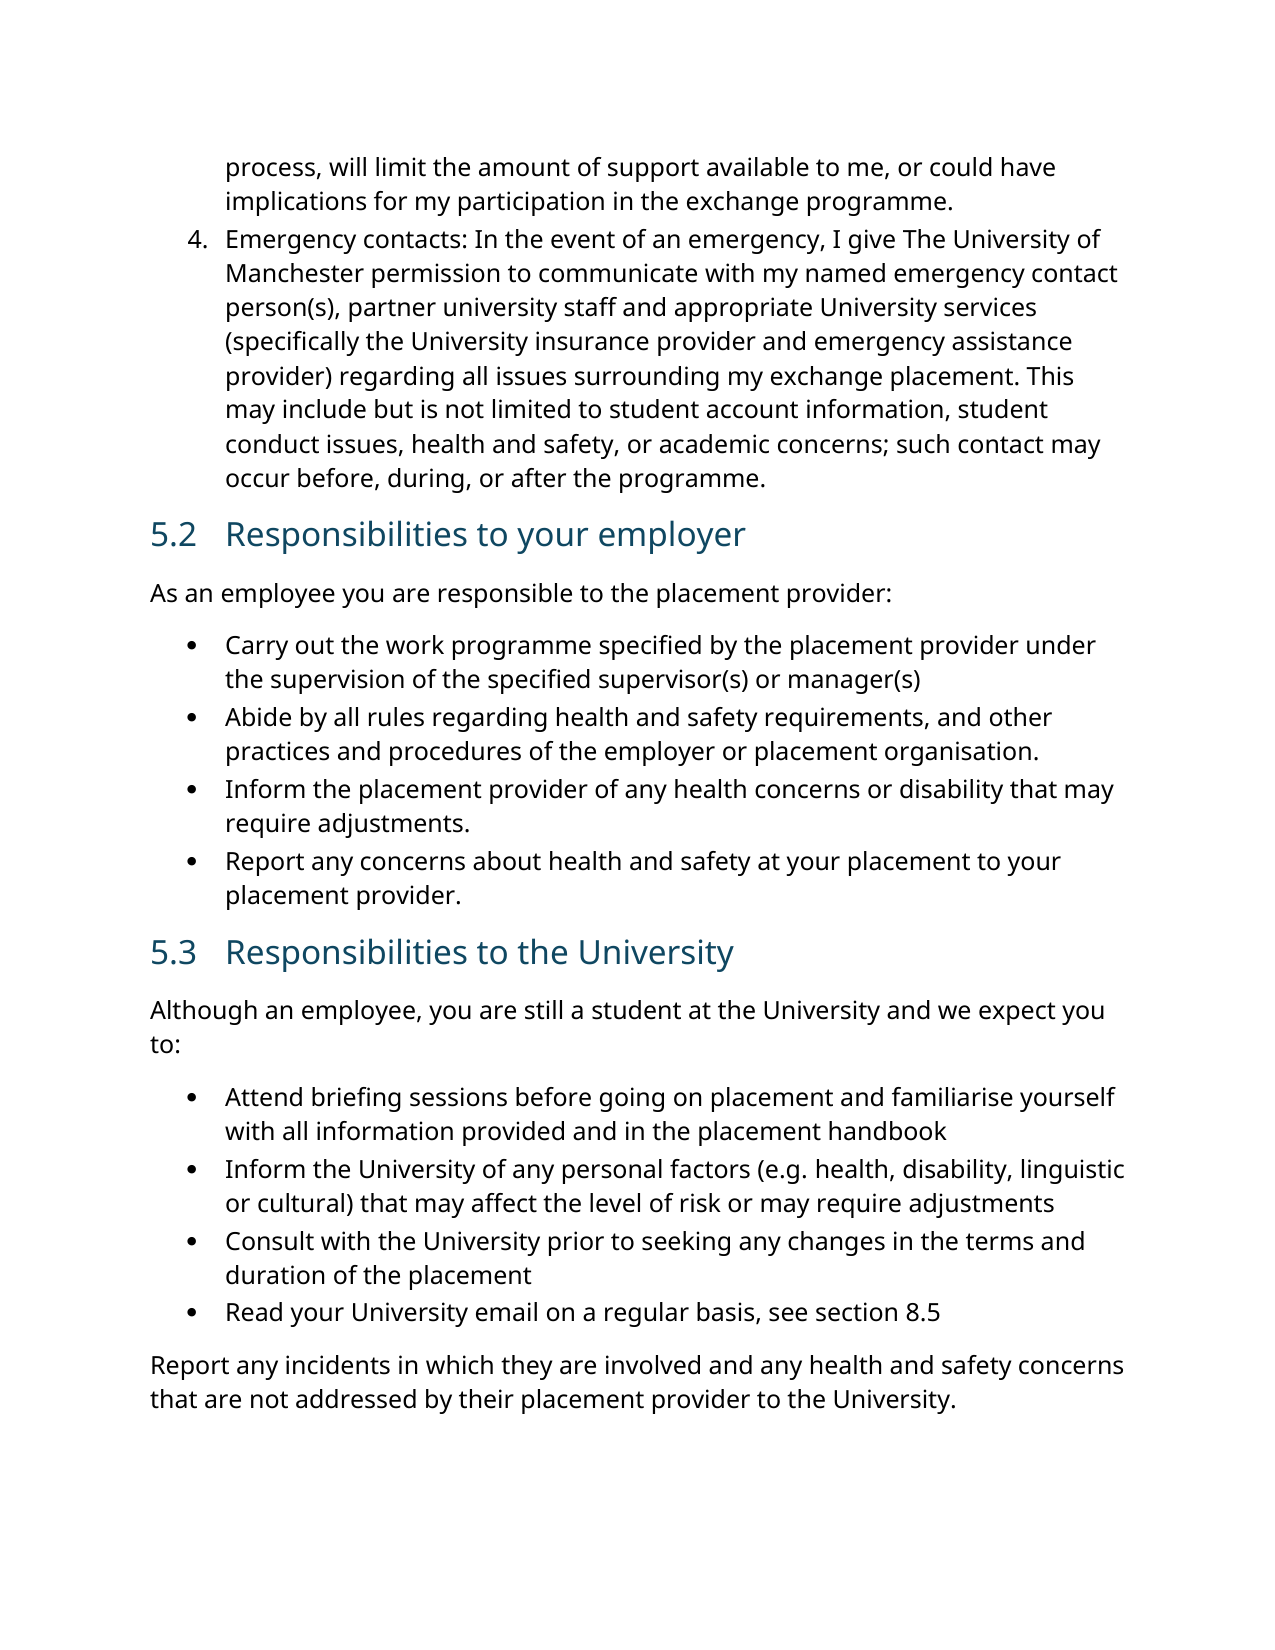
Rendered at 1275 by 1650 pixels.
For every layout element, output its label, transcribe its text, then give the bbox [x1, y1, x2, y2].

subtitle 5.3 Responsibilities to the University [150, 928, 1125, 974]
list Attend briefing sessions before going on placement and familiarise yourself with all information provided and in the placement handbook [187, 1079, 1125, 1148]
list Inform the University of any personal factors (e.g. health, disability, linguistic or cultural) that may affect the level of risk or may require adjustments [187, 1151, 1125, 1219]
list Report any concerns about health and safety at your placement to your placement provider. [187, 844, 1125, 912]
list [187, 150, 1125, 218]
list Consult with the University prior to seeking any changes in the terms and duration of the placement [187, 1223, 1125, 1291]
subtitle 5.2 Responsibilities to your employer [150, 511, 1125, 556]
list Abide by all rules regarding health and safety requirements, and other practices and procedures of the employer or placement organisation. [187, 700, 1125, 768]
list Emergency contacts: In the event of an emergency, I give The University of Manchester permission to communicate with my named emergency contact person(s), partner university staff and appropriate University services (specifically the University insurance provider and emergency assistance provider) regarding all issues surrounding my exchange placement. This may include but is not limited to student account information, student conduct issues, health and safety, or academic concerns; such contact may occur before, during, or after the programme. [187, 222, 1125, 494]
text Although an employee, you are still a student at the University and we expect you to: [150, 993, 1125, 1061]
list Carry out the work programme specified by the placement provider under the supervision of the specified supervisor(s) or manager(s) [187, 628, 1125, 696]
text As an employee you are responsible to the placement provider: [150, 575, 1125, 609]
text Report any incidents in which they are involved and any health and safety concerns that are not addressed by their placement provider to the University. [150, 1348, 1125, 1416]
list Read your University email on a regular basis, see section 8.5 [187, 1295, 1125, 1329]
list Inform the placement provider of any health concerns or disability that may require adjustments. [187, 772, 1125, 840]
